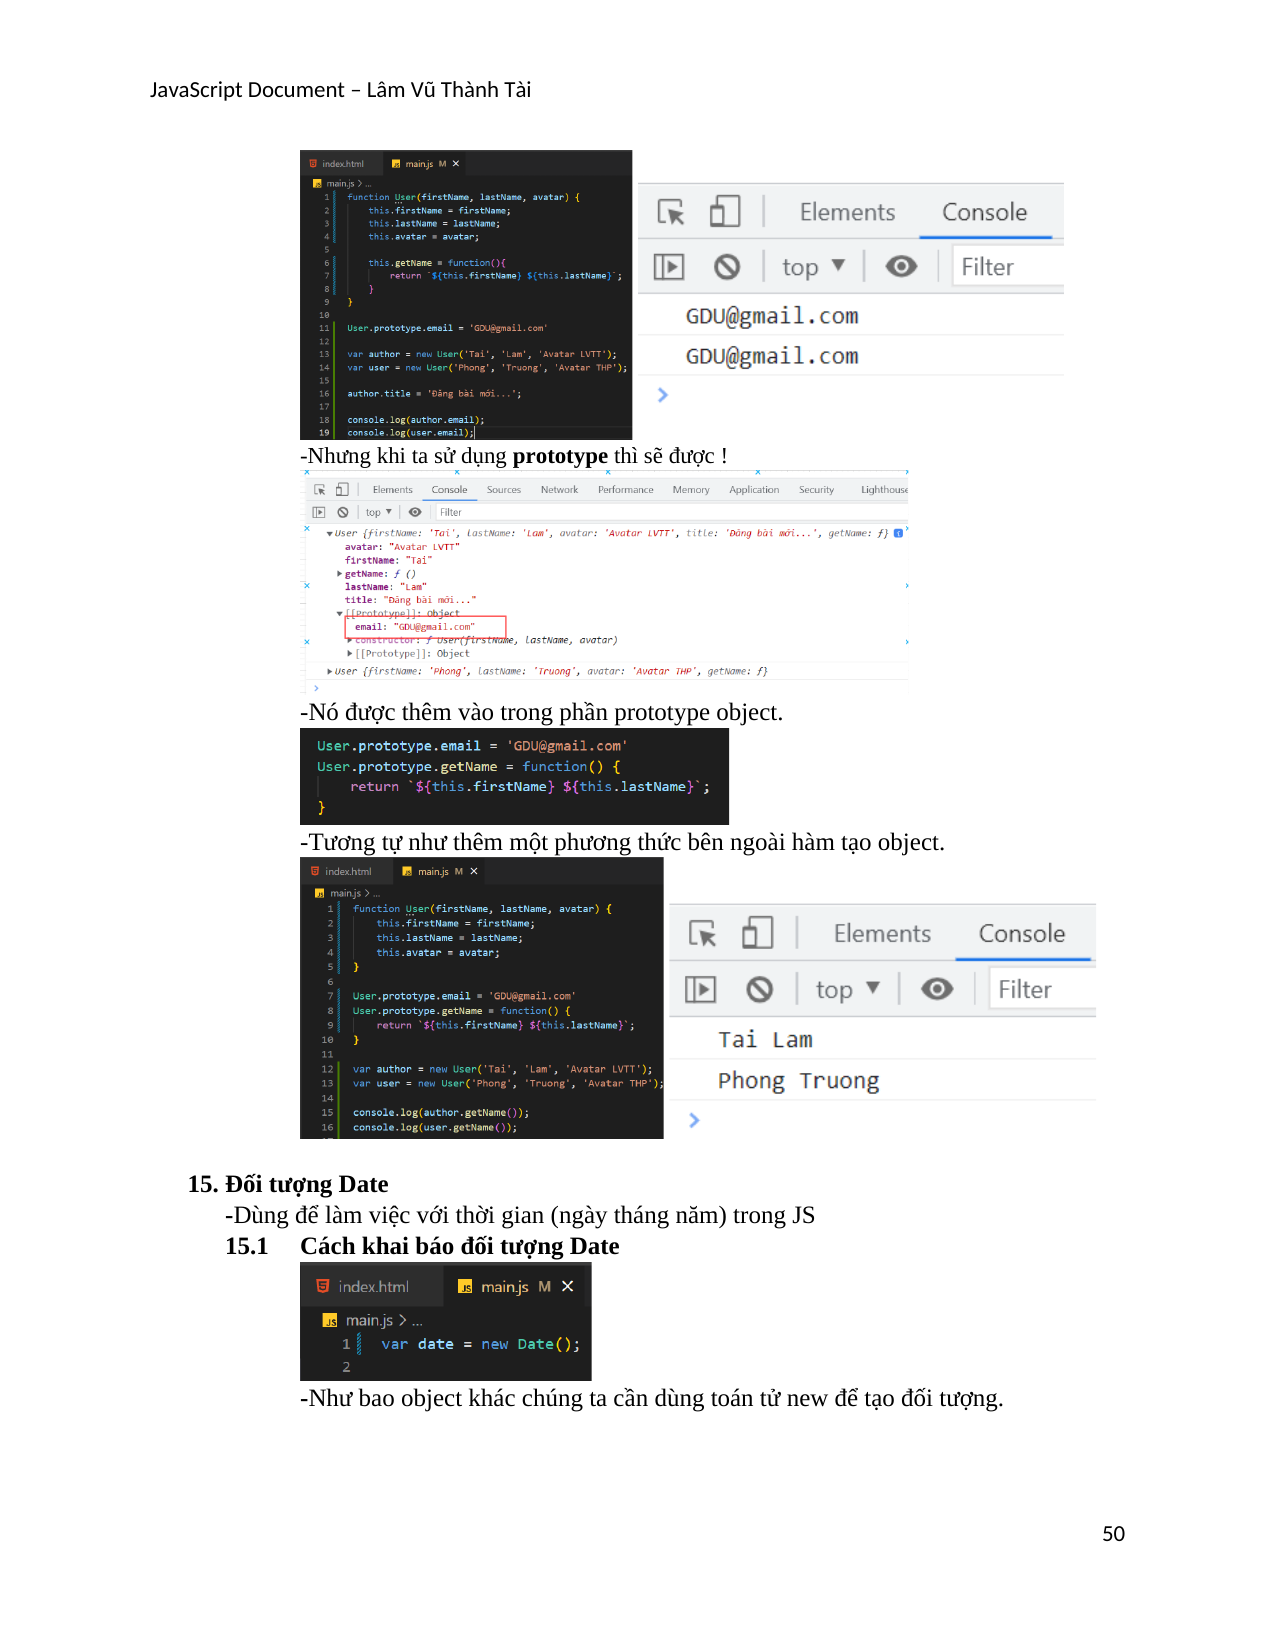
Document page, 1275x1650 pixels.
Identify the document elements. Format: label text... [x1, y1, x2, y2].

list Đối tượng Date [187, 1169, 1125, 1198]
picture [669, 897, 1097, 1139]
picture [638, 179, 1064, 440]
list -Dùng để làm việc với thời gian (ngày tháng năm) trong JS [225, 1200, 1125, 1229]
picture [300, 728, 730, 825]
list -Nó được thêm vào trong phần prototype object. [300, 697, 1125, 726]
picture [300, 150, 633, 440]
list -Nhưng khi ta sử dụng prototype thì sẽ được ! [300, 442, 1125, 468]
picture [300, 470, 909, 695]
list -Tương tự như thêm một phương thức bên ngoài hàm tạo object. [300, 827, 1125, 856]
picture [300, 1262, 592, 1381]
list -Như bao object khác chúng ta cần dùng toán tử new để tạo đối tượng. [300, 1383, 1125, 1412]
picture [300, 857, 664, 1139]
list Cách khai báo đối tượng Date [225, 1231, 1125, 1260]
